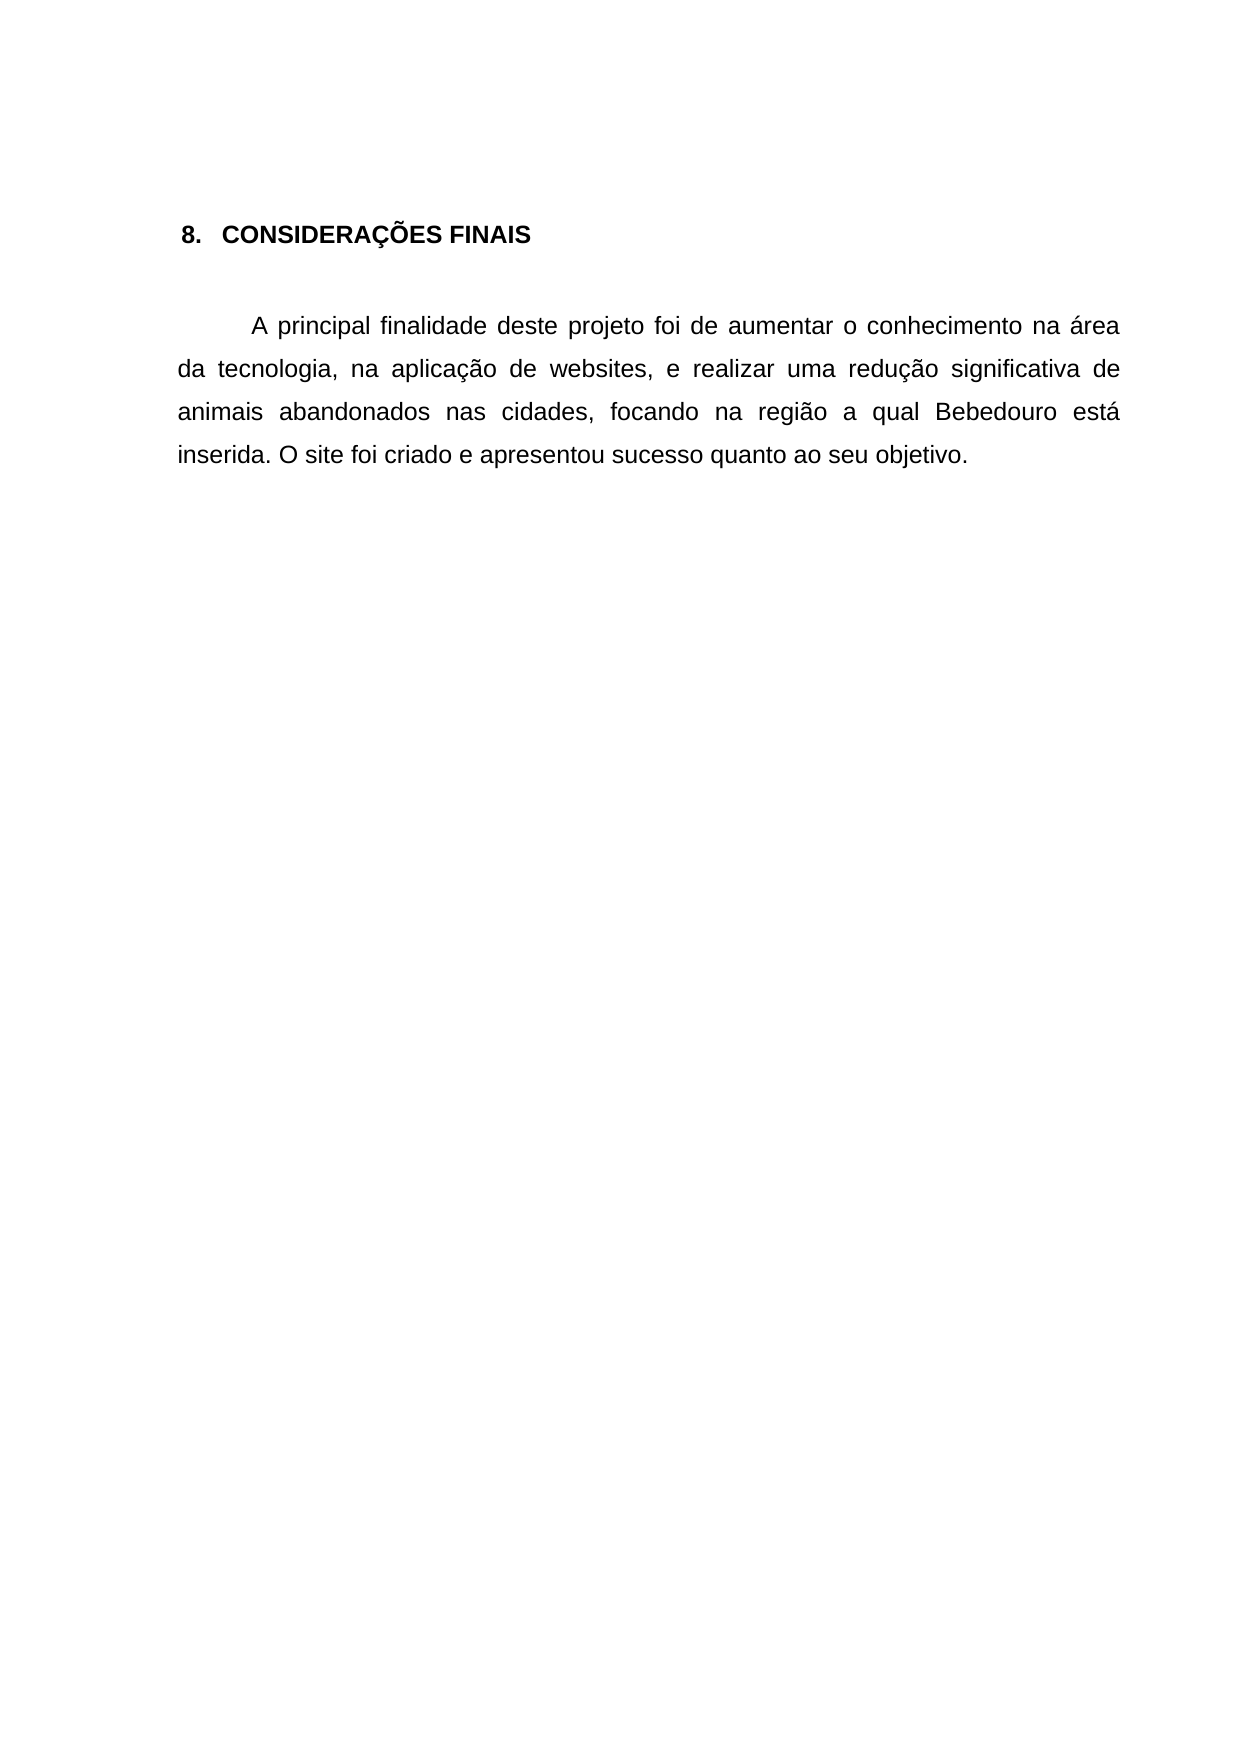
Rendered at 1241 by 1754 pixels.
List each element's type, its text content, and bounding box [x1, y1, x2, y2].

text A principal finalidade deste projeto foi de aumentar o conhecimento na área da tecnologia, na aplicação de websites, e realizar uma redução significativa de animais abandonados nas cidades, focando na região a qual Bebedouro está inserida. O site foi criado e apresentou sucesso quanto ao seu objetivo. [177, 311, 1122, 469]
subtitle CONSIDERAÇÕES FINAIS [181, 220, 1122, 249]
